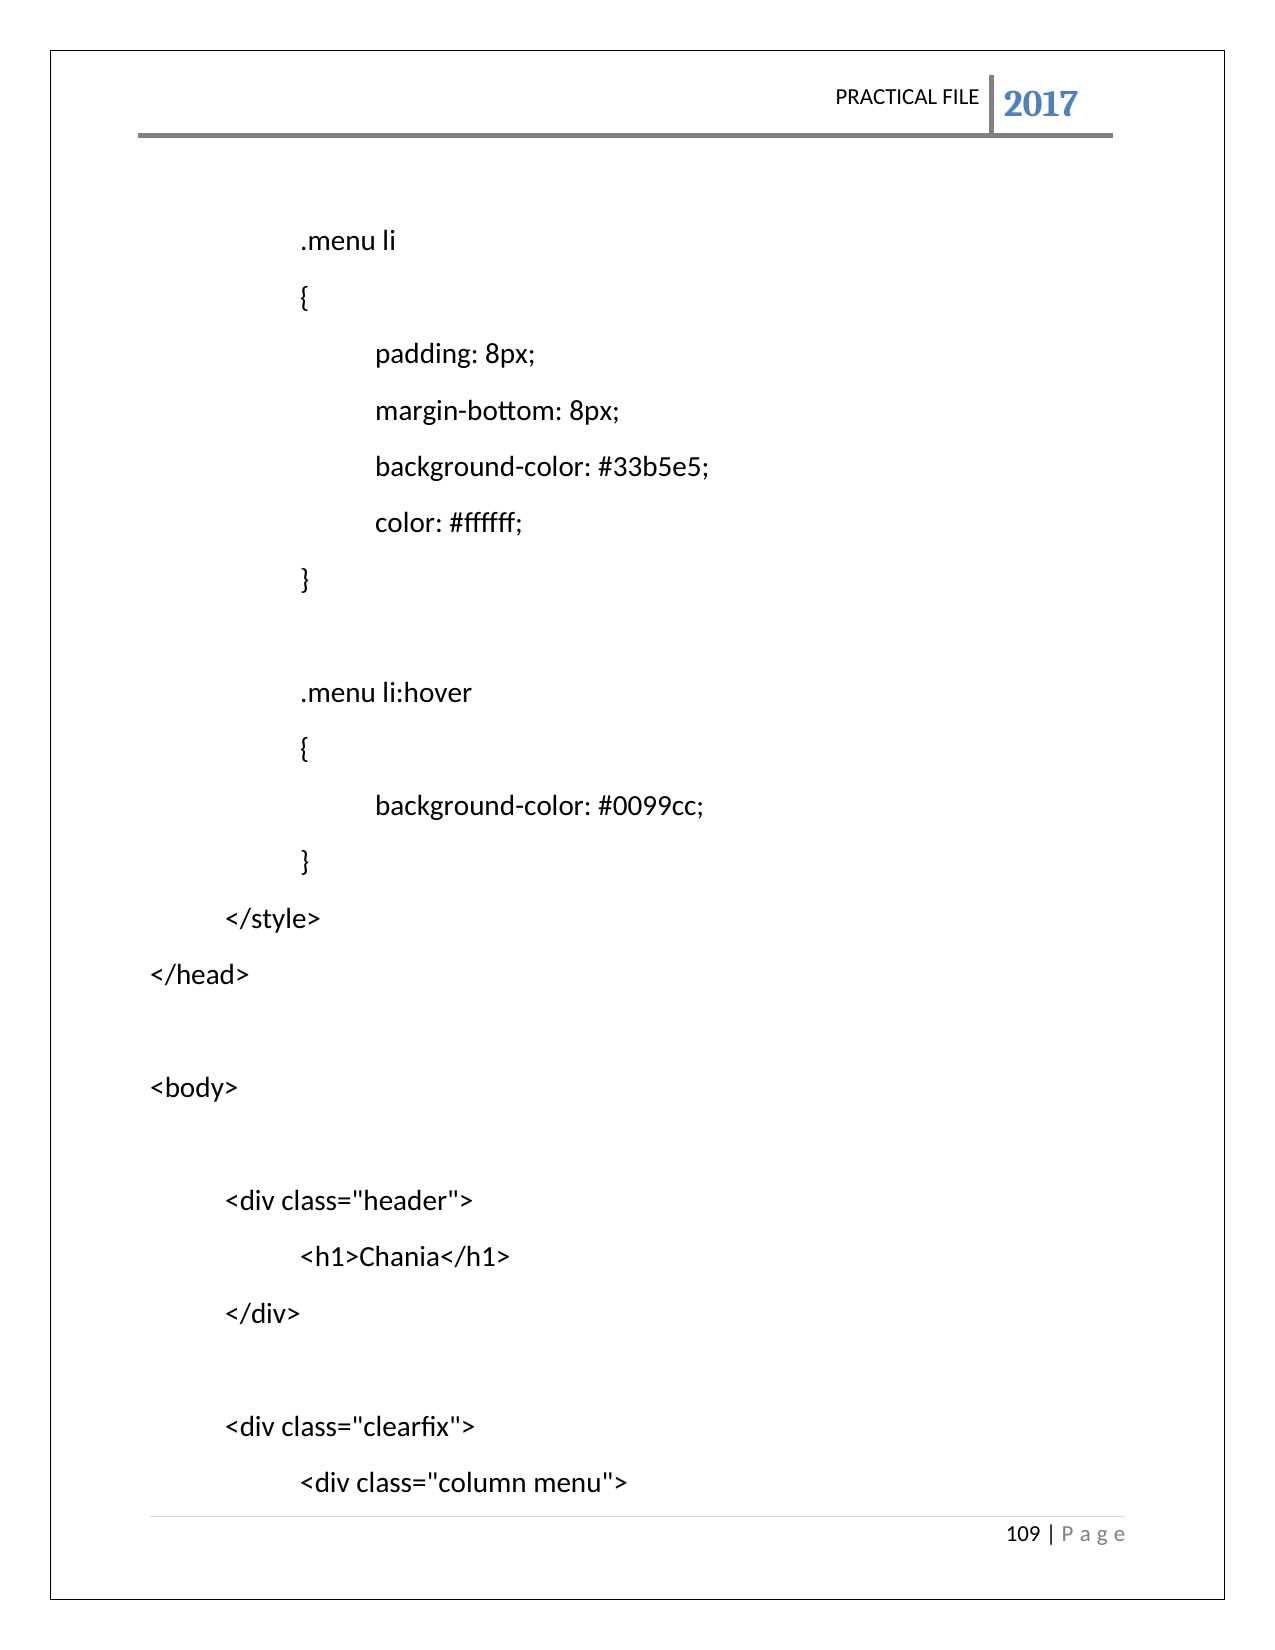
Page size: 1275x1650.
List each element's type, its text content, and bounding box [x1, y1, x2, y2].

text color: #ffffff; [150, 504, 1125, 540]
text margin-bottom: 8px; [150, 392, 1125, 427]
text padding: 8px; [150, 335, 1125, 371]
text background-color: #0099cc; [150, 787, 1125, 822]
text background-color: #33b5e5; [150, 448, 1125, 484]
text { [150, 730, 1125, 766]
text <div class="column menu"> [150, 1464, 1125, 1500]
text .menu li [150, 222, 1125, 258]
text .menu li:hover [150, 674, 1125, 709]
text </div> [150, 1295, 1125, 1331]
text </style> [150, 900, 1125, 935]
text } [150, 561, 1125, 597]
text <body> [150, 1069, 1125, 1105]
text <div class="clearfix"> [150, 1408, 1125, 1443]
text { [150, 279, 1125, 314]
text </head> [150, 956, 1125, 992]
text } [150, 843, 1125, 879]
text <h1>Chania</h1> [150, 1238, 1125, 1274]
text <div class="header"> [150, 1182, 1125, 1218]
